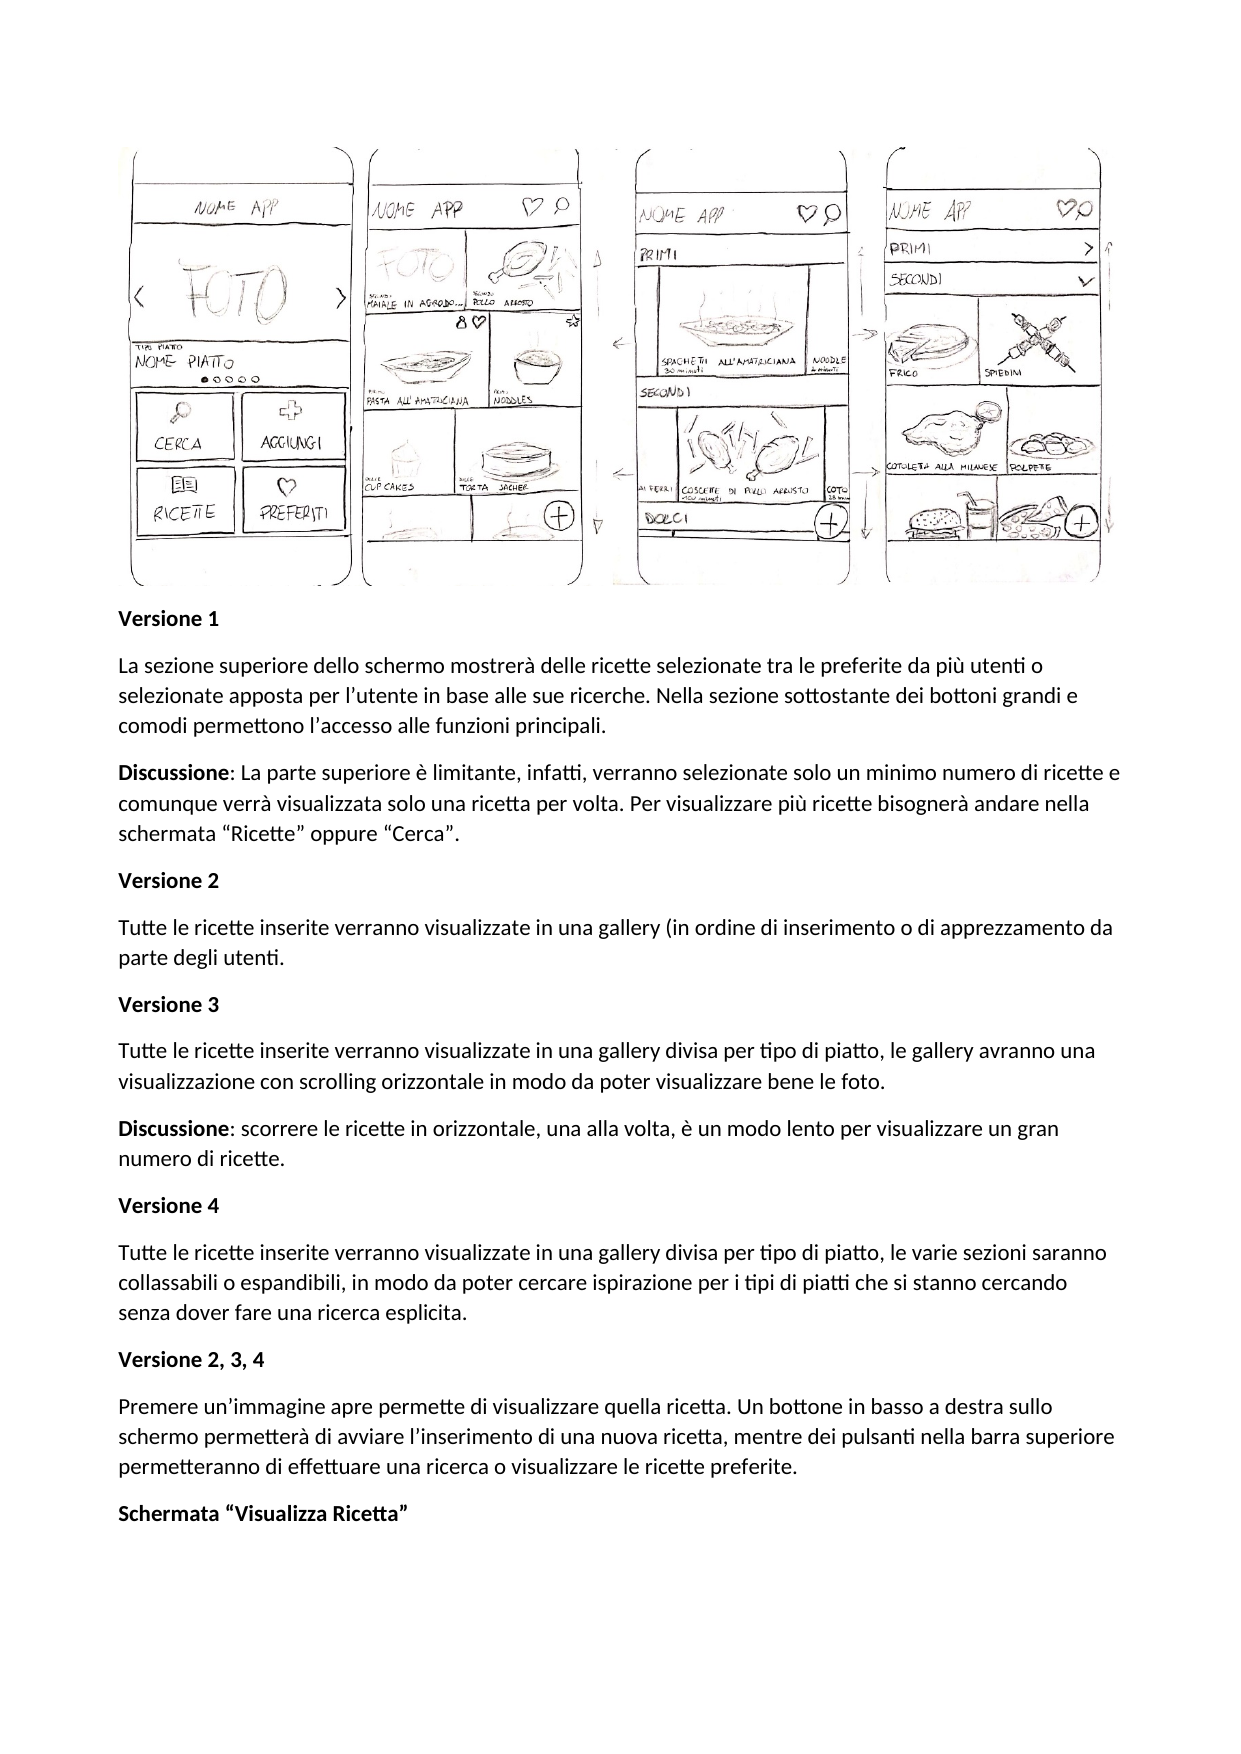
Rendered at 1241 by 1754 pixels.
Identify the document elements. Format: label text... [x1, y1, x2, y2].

text Tutte le ricette inserite verranno visualizzate in una gallery (in ordine di inserimento o di apprezzamento da parte degli utenti. [118, 913, 1122, 971]
text Discussione: scorrere le ricette in orizzontale, una alla volta, è un modo lento per visualizzare un gran numero di ricette. [118, 1114, 1122, 1172]
text Tutte le ricette inserite verranno visualizzate in una gallery divisa per tipo di piatto, le varie sezioni saranno collassabili o espandibili, in modo da poter cercare ispirazione per i tipi di piatti che si stanno cercando senza dover fare una ricerca esplicita. [118, 1238, 1122, 1326]
text La sezione superiore dello schermo mostrerà delle ricette selezionate tra le preferite da più utenti o selezionate apposta per l’utente in base alle sue ricerche. Nella sezione sottostante dei bottoni grandi e comodi permettono l’accesso alle funzioni principali. [118, 651, 1122, 739]
text Versione 2 [118, 866, 1122, 894]
text Premere un’immagine apre permette di visualizzare quella ricetta. Un bottone in basso a destra sullo schermo permetterà di avviare l’inserimento di una nuova ricetta, mentre dei pulsanti nella barra superiore permetteranno di effettuare una ricerca o visualizzare le ricette preferite. [118, 1392, 1122, 1480]
text Versione 2, 3, 4 [118, 1345, 1122, 1373]
text Schermata “Visualizza Ricetta” [118, 1499, 1122, 1527]
text Versione 1 [118, 604, 1122, 632]
text Discussione: La parte superiore è limitante, infatti, verranno selezionate solo un minimo numero di ricette e comunque verrà visualizzata solo una ricetta per volta. Per visualizzare più ricette bisognerà andare nella schermata “Ricette” oppure “Cerca”. [118, 758, 1122, 847]
text Versione 4 [118, 1191, 1122, 1219]
text Versione 3 [118, 990, 1122, 1018]
text Tutte le ricette inserite verranno visualizzate in una gallery divisa per tipo di piatto, le gallery avranno una visualizzazione con scrolling orizzontale in modo da poter visualizzare bene le foto. [118, 1037, 1122, 1095]
picture [118, 147, 1123, 586]
